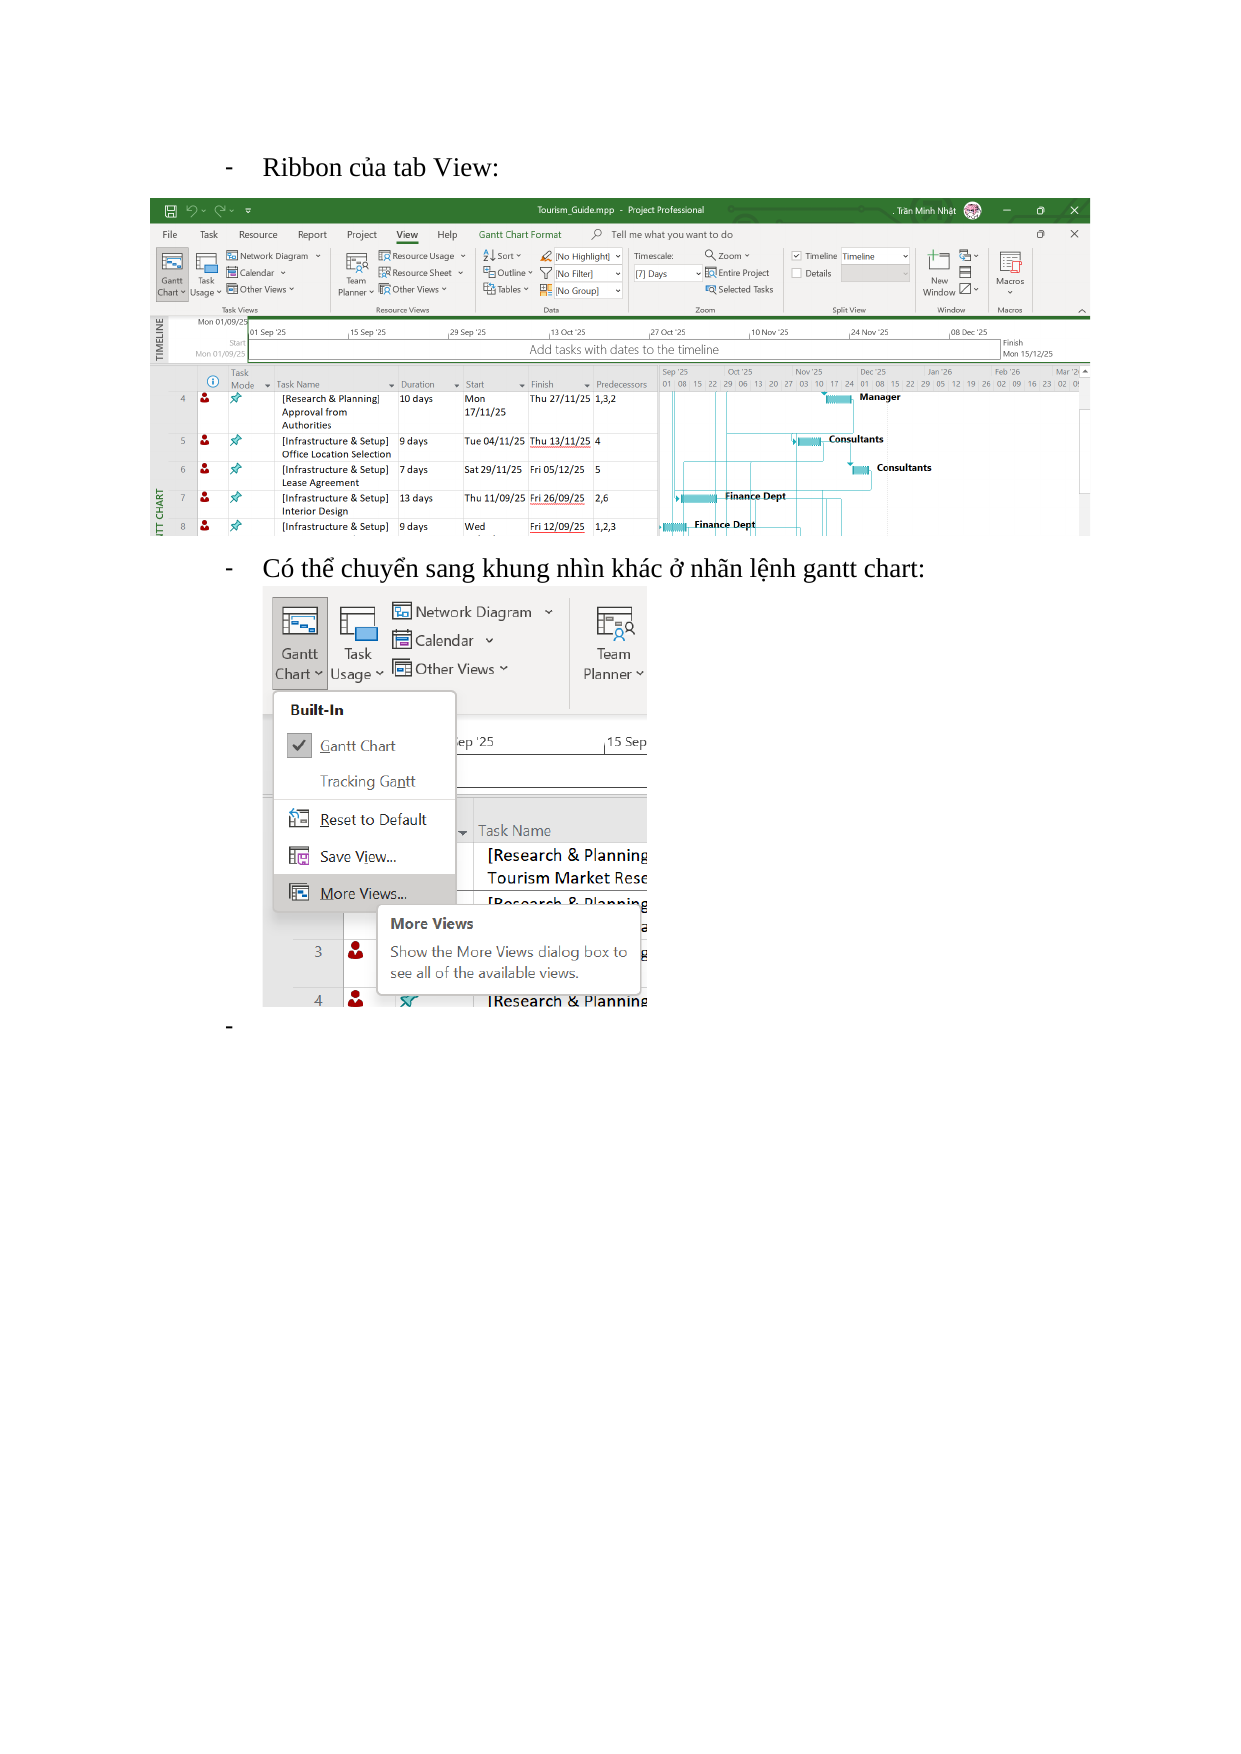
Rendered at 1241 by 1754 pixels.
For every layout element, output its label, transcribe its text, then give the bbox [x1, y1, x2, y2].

list Ribbon của tab View: [225, 150, 1090, 183]
picture [262, 586, 647, 1007]
picture [150, 198, 1091, 536]
